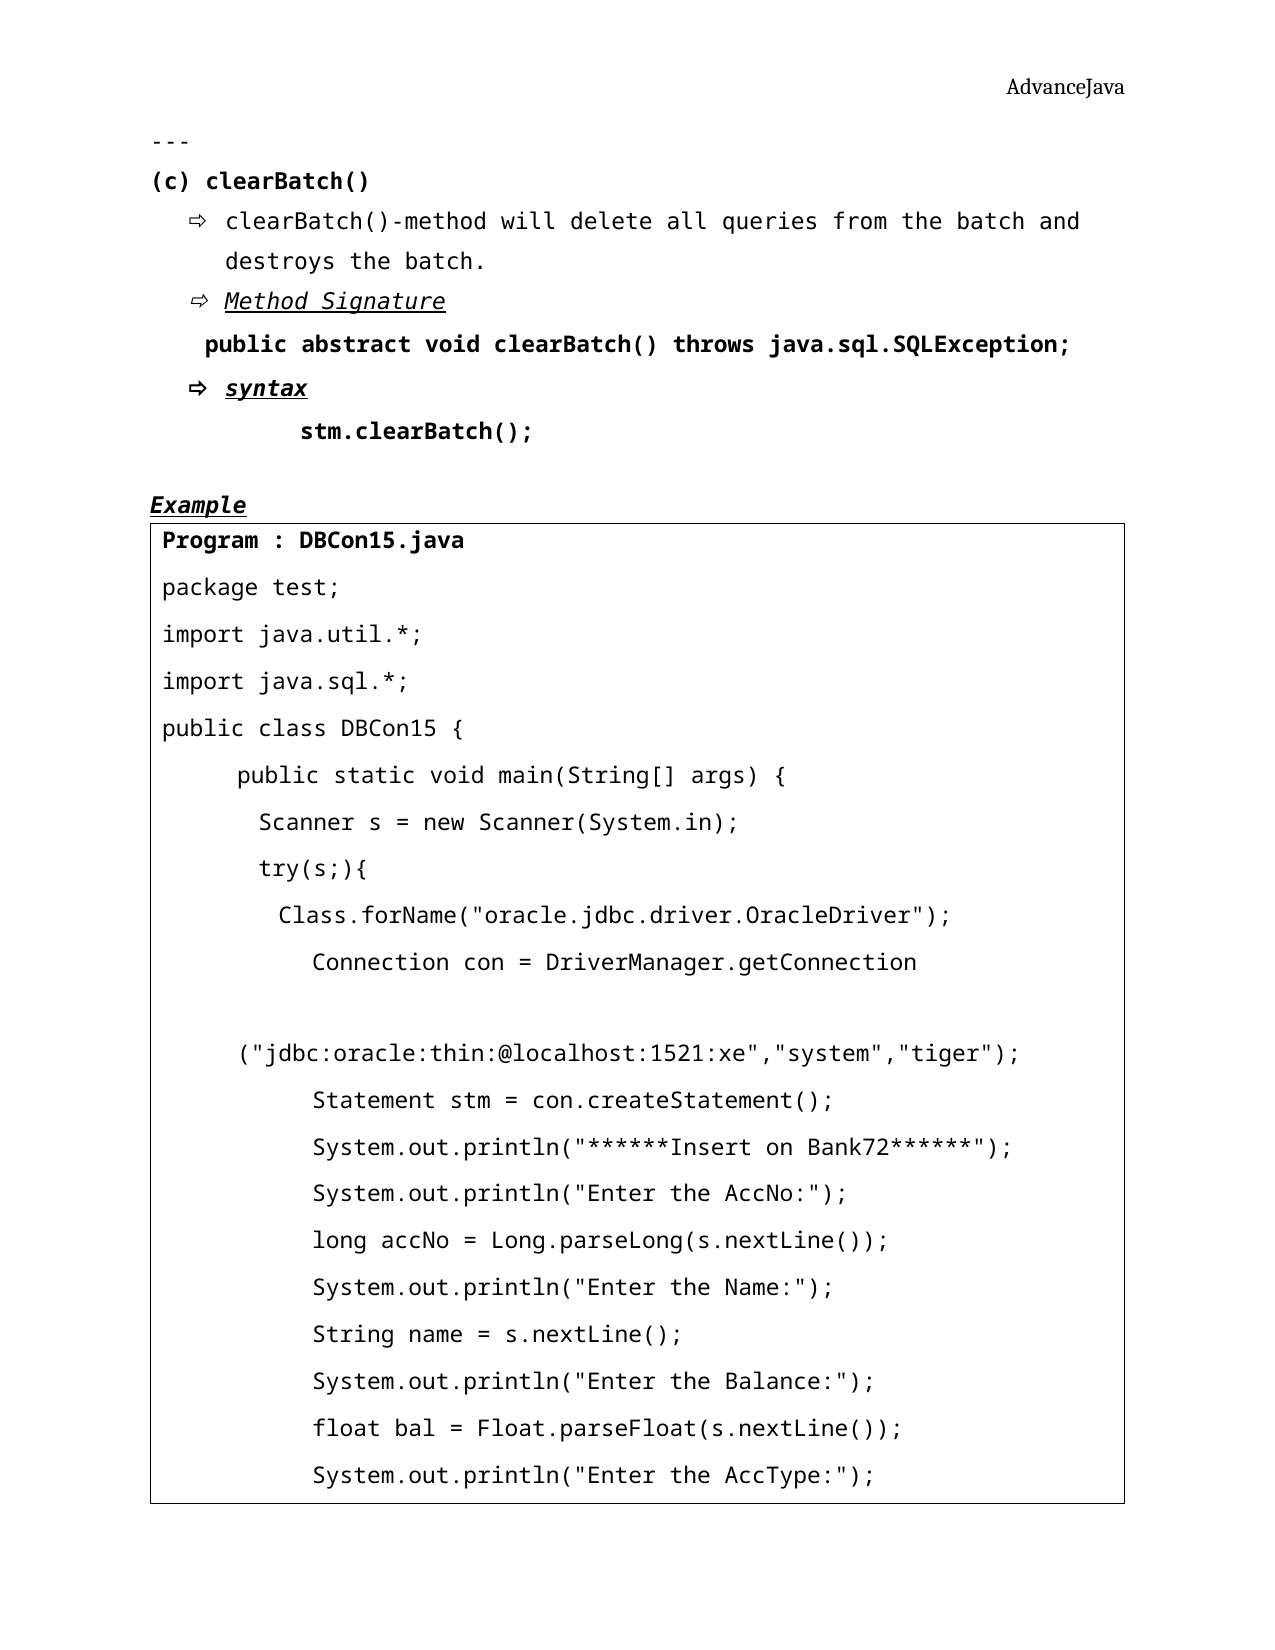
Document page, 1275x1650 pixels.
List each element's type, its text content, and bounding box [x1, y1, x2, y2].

list syntax [187, 375, 1125, 402]
list Method Signature [187, 288, 1125, 315]
text stm.clearBatch(); [150, 415, 1125, 446]
text --- [150, 128, 1125, 155]
text Example [150, 493, 1125, 519]
text public abstract void clearBatch() throws java.sql.SQLException; [150, 328, 1125, 359]
list clearBatch()-method will delete all queries from the batch and destroys the batch. [187, 208, 1125, 275]
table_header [151, 524, 1124, 1503]
text (c) clearBatch() [150, 168, 1125, 195]
